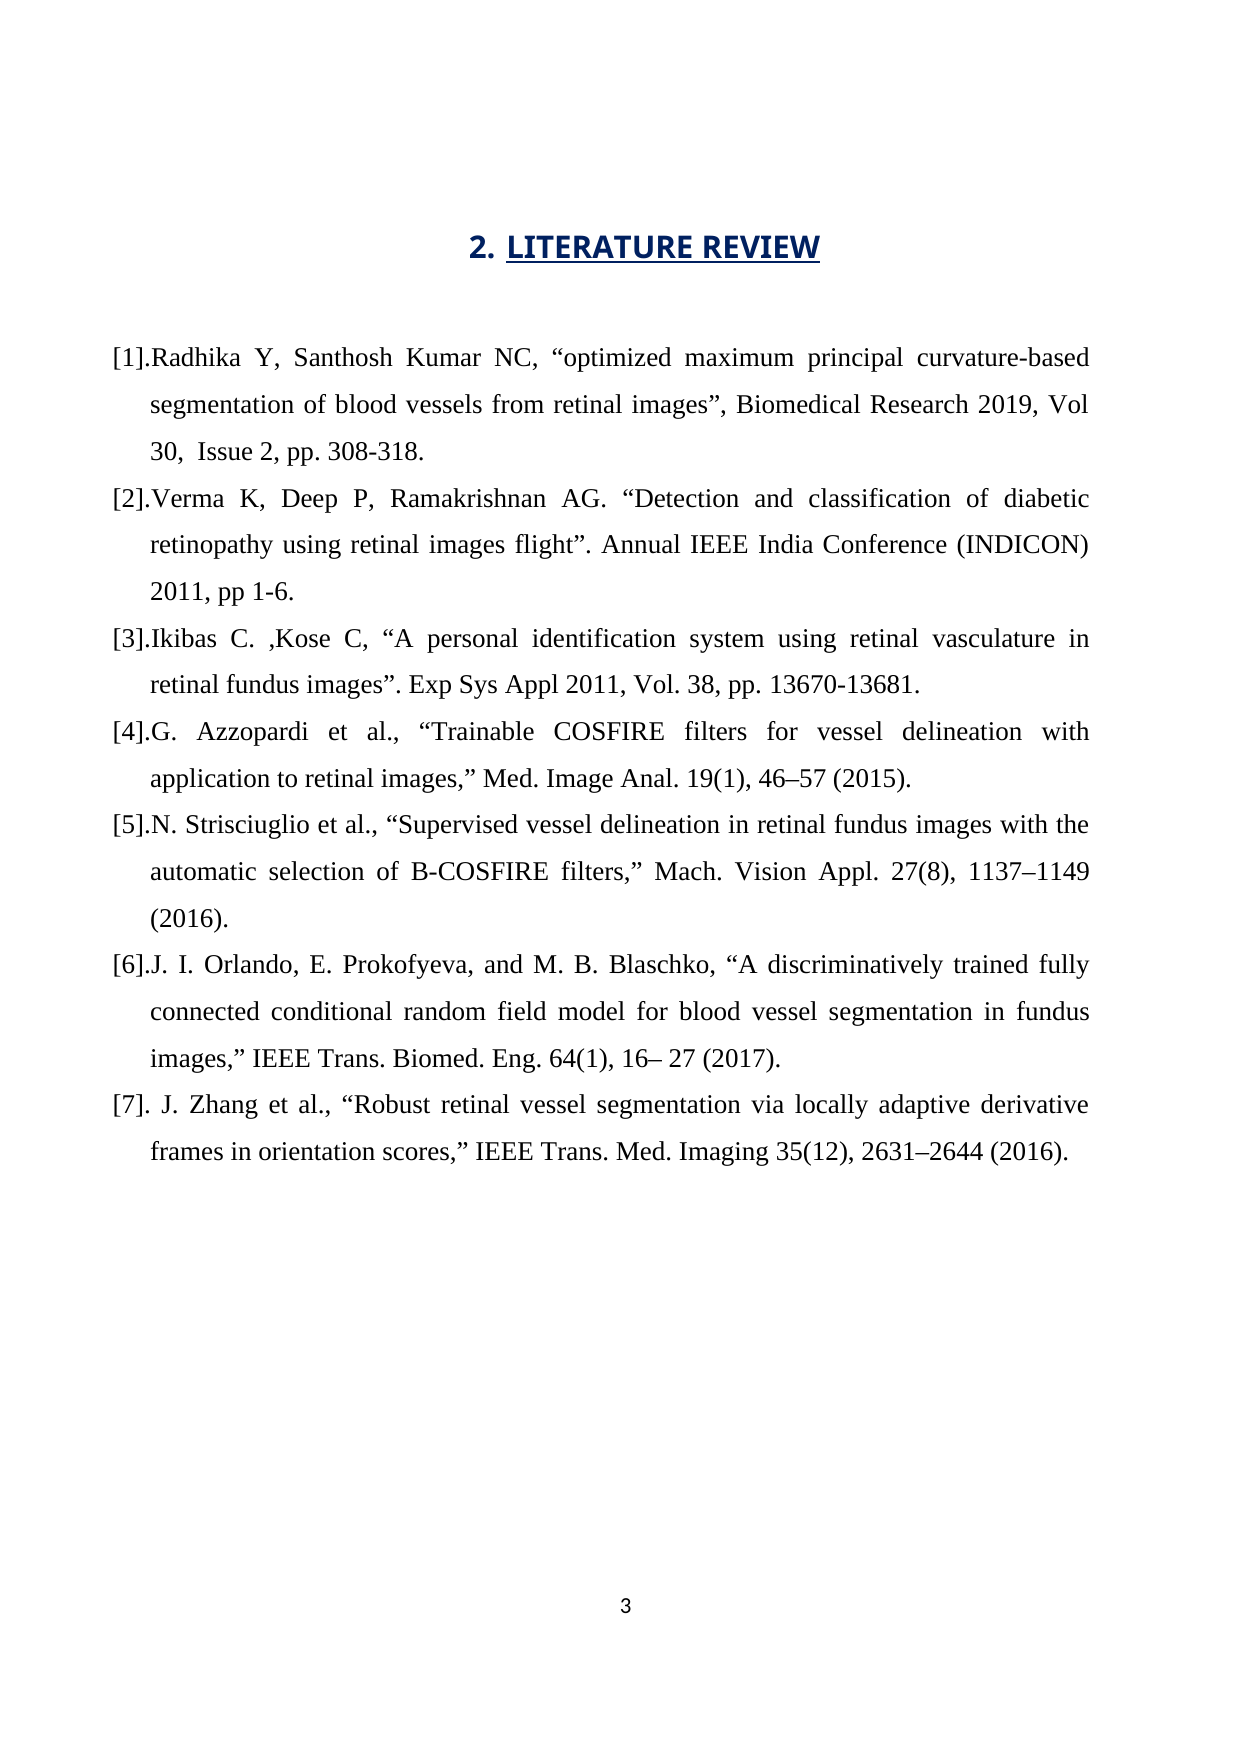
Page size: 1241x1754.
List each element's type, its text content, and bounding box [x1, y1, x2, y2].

text [1].Radhika Y, Santhosh Kumar NC, “optimized maximum principal curvature-based segmentation of blood vessels from retinal images”, Biomedical Research 2019, Vol 30, Issue 2, pp. 308-318. [112, 342, 1091, 466]
text [7]. J. Zhang et al., “Robust retinal vessel segmentation via locally adaptive derivative frames in orientation scores,” IEEE Trans. Med. Imaging 35(12), 2631–2644 (2016). [112, 1088, 1091, 1166]
text [5].N. Strisciuglio et al., “Supervised vessel delineation in retinal fundus images with the automatic selection of B-COSFIRE filters,” Mach. Vision Appl. 27(8), 1137–1149 (2016). [112, 808, 1091, 933]
text [3].Ikibas C. ,Kose C, “A personal identification system using retinal vasculature in retinal fundus images”. Exp Sys Appl 2011, Vol. 38, pp. 13670-13681. [112, 622, 1091, 699]
text [2].Verma K, Deep P, Ramakrishnan AG. “Detection and classification of diabetic retinopathy using retinal images flight”. Annual IEEE India Conference (INDICON) 2011, pp 1-6. [112, 482, 1091, 606]
subtitle LITERATURE REVIEW [139, 225, 1148, 267]
text [4].G. Azzopardi et al., “Trainable COSFIRE filters for vessel delineation with application to retinal images,” Med. Image Anal. 19(1), 46–57 (2015). [112, 715, 1091, 793]
text [6].J. I. Orlando, E. Prokofyeva, and M. B. Blaschko, “A discriminatively trained fully connected conditional random field model for blood vessel segmentation in fundus images,” IEEE Trans. Biomed. Eng. 64(1), 16– 27 (2017). [112, 948, 1091, 1073]
